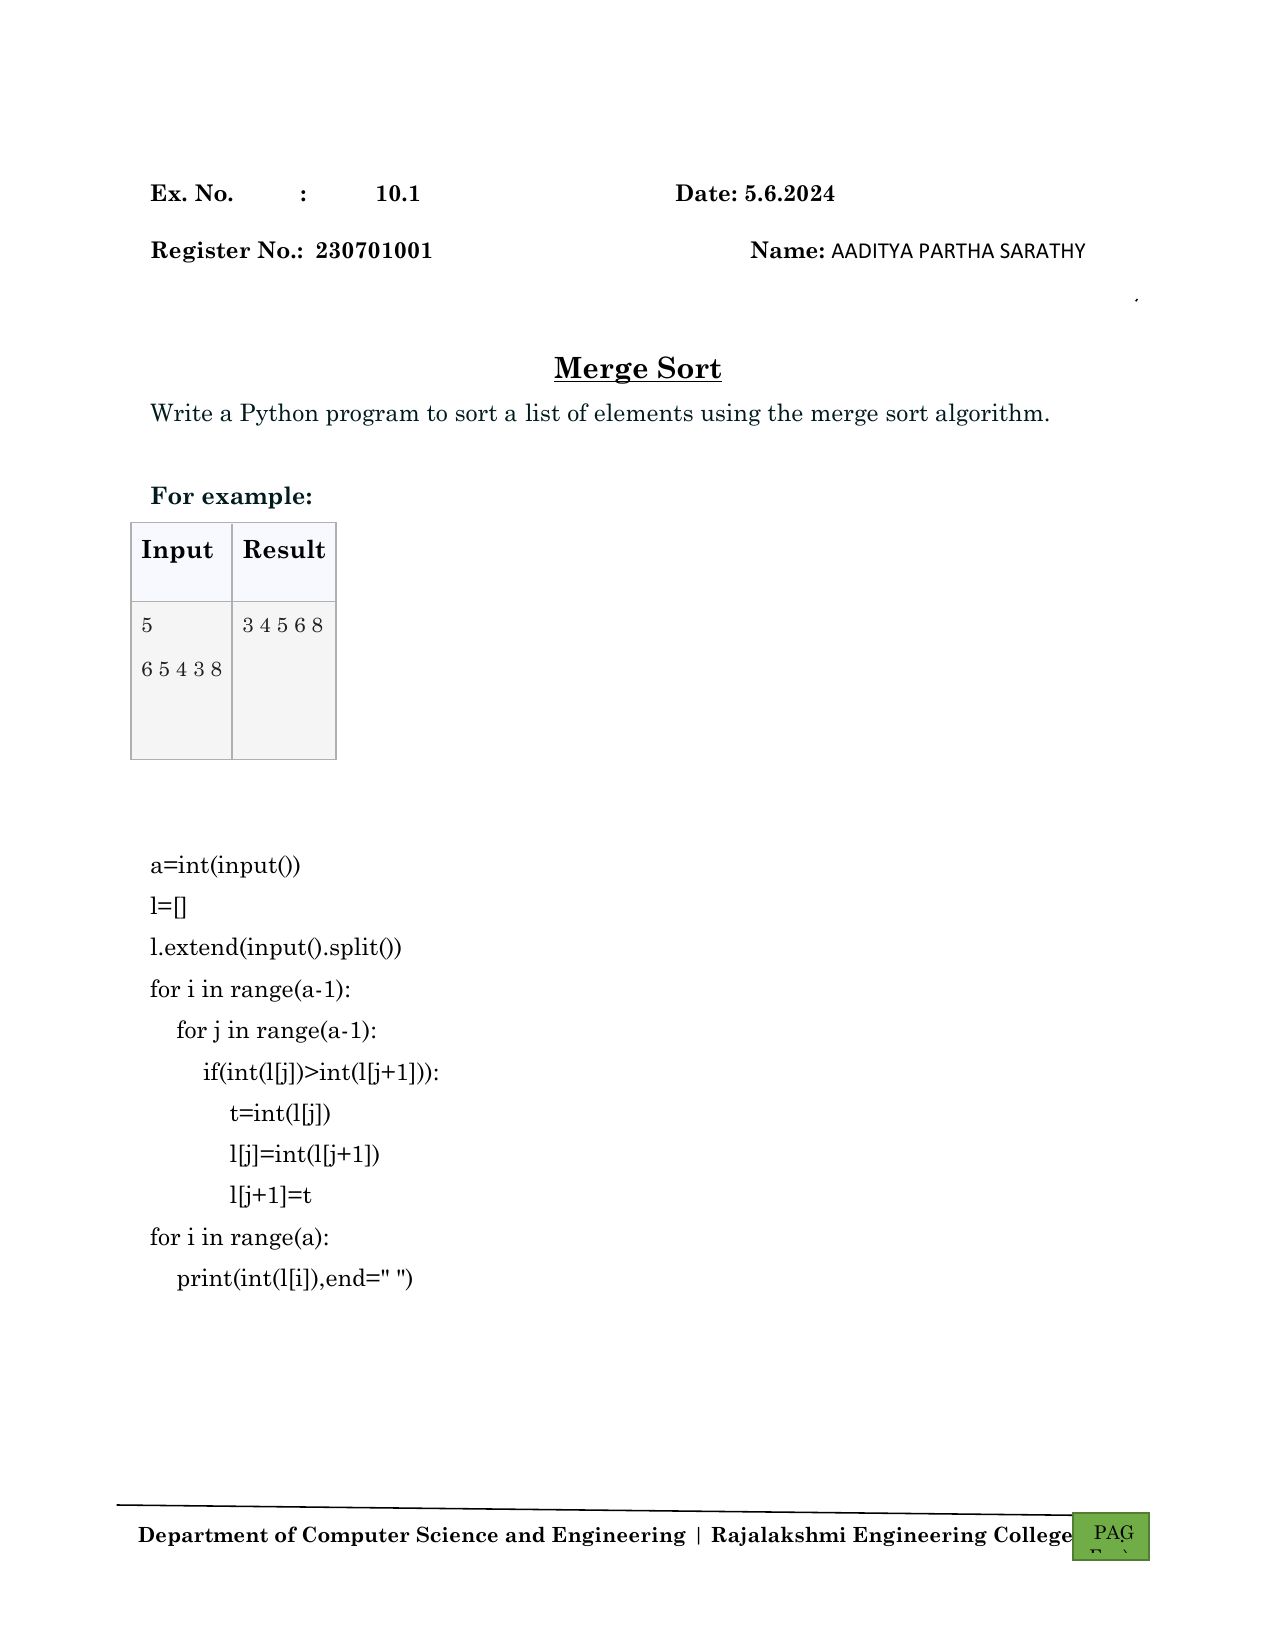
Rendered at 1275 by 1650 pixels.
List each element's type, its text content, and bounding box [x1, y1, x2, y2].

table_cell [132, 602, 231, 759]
text for j in range(a-1): [150, 1015, 1125, 1044]
text l[j+1]=t [150, 1180, 1125, 1209]
text Register No.: 230701001 Name: AADITYA PARTHA SARATHY [150, 236, 1125, 264]
text t=int(l[j]) [150, 1098, 1125, 1126]
text Merge Sort [150, 350, 1125, 385]
text For example: [150, 481, 1125, 509]
text a=int(input()) [150, 849, 1125, 878]
text Ex. No. : 10.1 Date: 5.6.2024 [150, 179, 1125, 207]
text l[j]=int(l[j+1]) [150, 1139, 1125, 1168]
text for i in range(a-1): [150, 973, 1125, 1002]
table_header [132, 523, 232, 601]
text print(int(l[i]),end=" ") [150, 1263, 1125, 1292]
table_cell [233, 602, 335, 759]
text for i in range(a): [150, 1222, 1125, 1251]
text if(int(l[j])>int(l[j+1])): [150, 1056, 1125, 1085]
text l=[] [150, 891, 1125, 920]
text Write a Python program to sort a list of elements using the merge sort algorithm. [150, 398, 1125, 427]
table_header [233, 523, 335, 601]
text l.extend(input().split()) [150, 932, 1125, 961]
